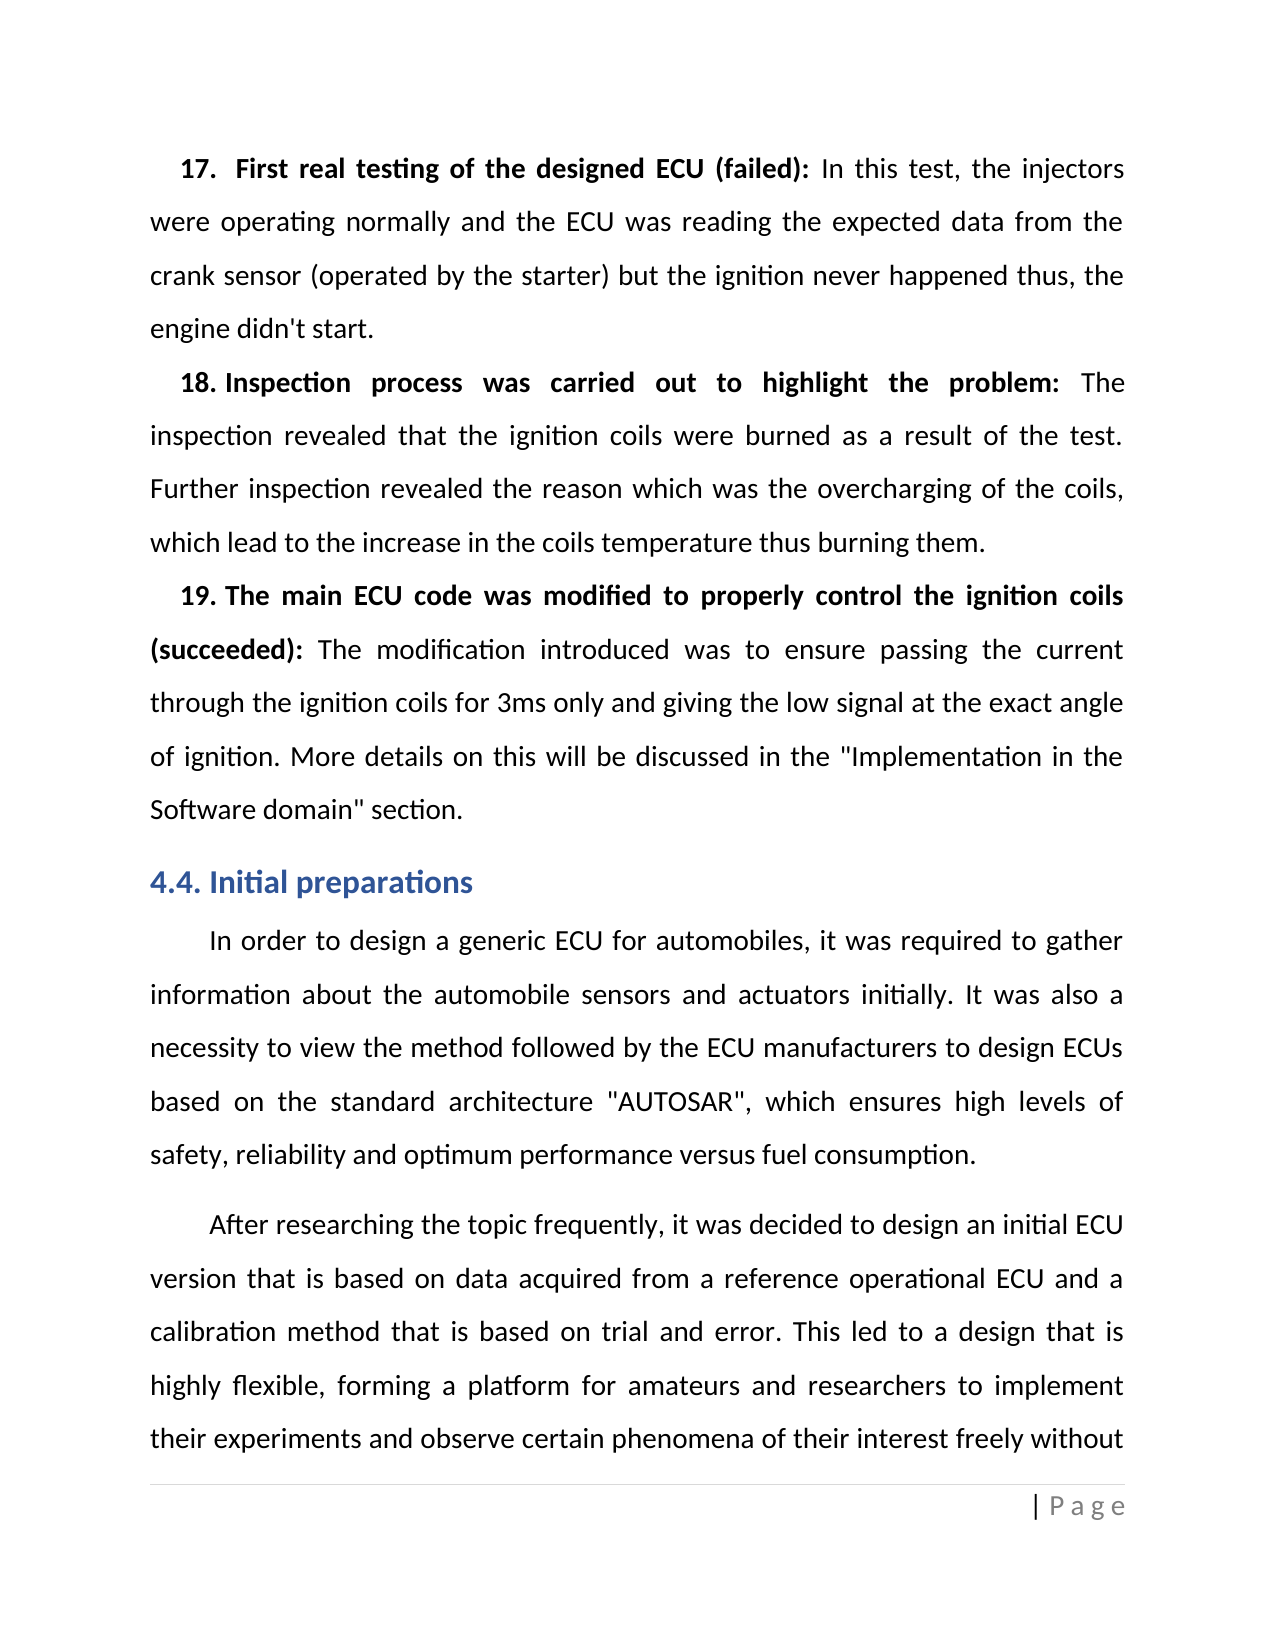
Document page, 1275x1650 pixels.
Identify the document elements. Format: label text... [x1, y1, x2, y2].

list The main ECU code was modified to properly control the ignition coils (succeeded): The modification introduced was to ensure passing the current through the ignition coils for 3ms only and giving the low signal at the exact angle of ignition. More details on this will be discussed in the "Implementation in the Software domain" section. [150, 577, 1125, 827]
list Inspection process was carried out to highlight the problem: The inspection revealed that the ignition coils were burned as a result of the test. Further inspection revealed the reason which was the overcharging of the coils, which lead to the increase in the coils temperature thus burning them. [150, 364, 1125, 560]
subtitle 4.4. Initial preparations [150, 861, 1125, 902]
text In order to design a generic ECU for automobiles, it was required to gather information about the automobile sensors and actuators initially. It was also a necessity to view the method followed by the ECU manufacturers to design ECUs based on the standard architecture "AUTOSAR", which ensures high levels of safety, reliability and optimum performance versus fuel consumption. [150, 922, 1125, 1172]
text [150, 1206, 1125, 1456]
list First real testing of the designed ECU (failed): In this test, the injectors were operating normally and the ECU was reading the expected data from the crank sensor (operated by the starter) but the ignition never happened thus, the engine didn't start. [150, 150, 1125, 346]
